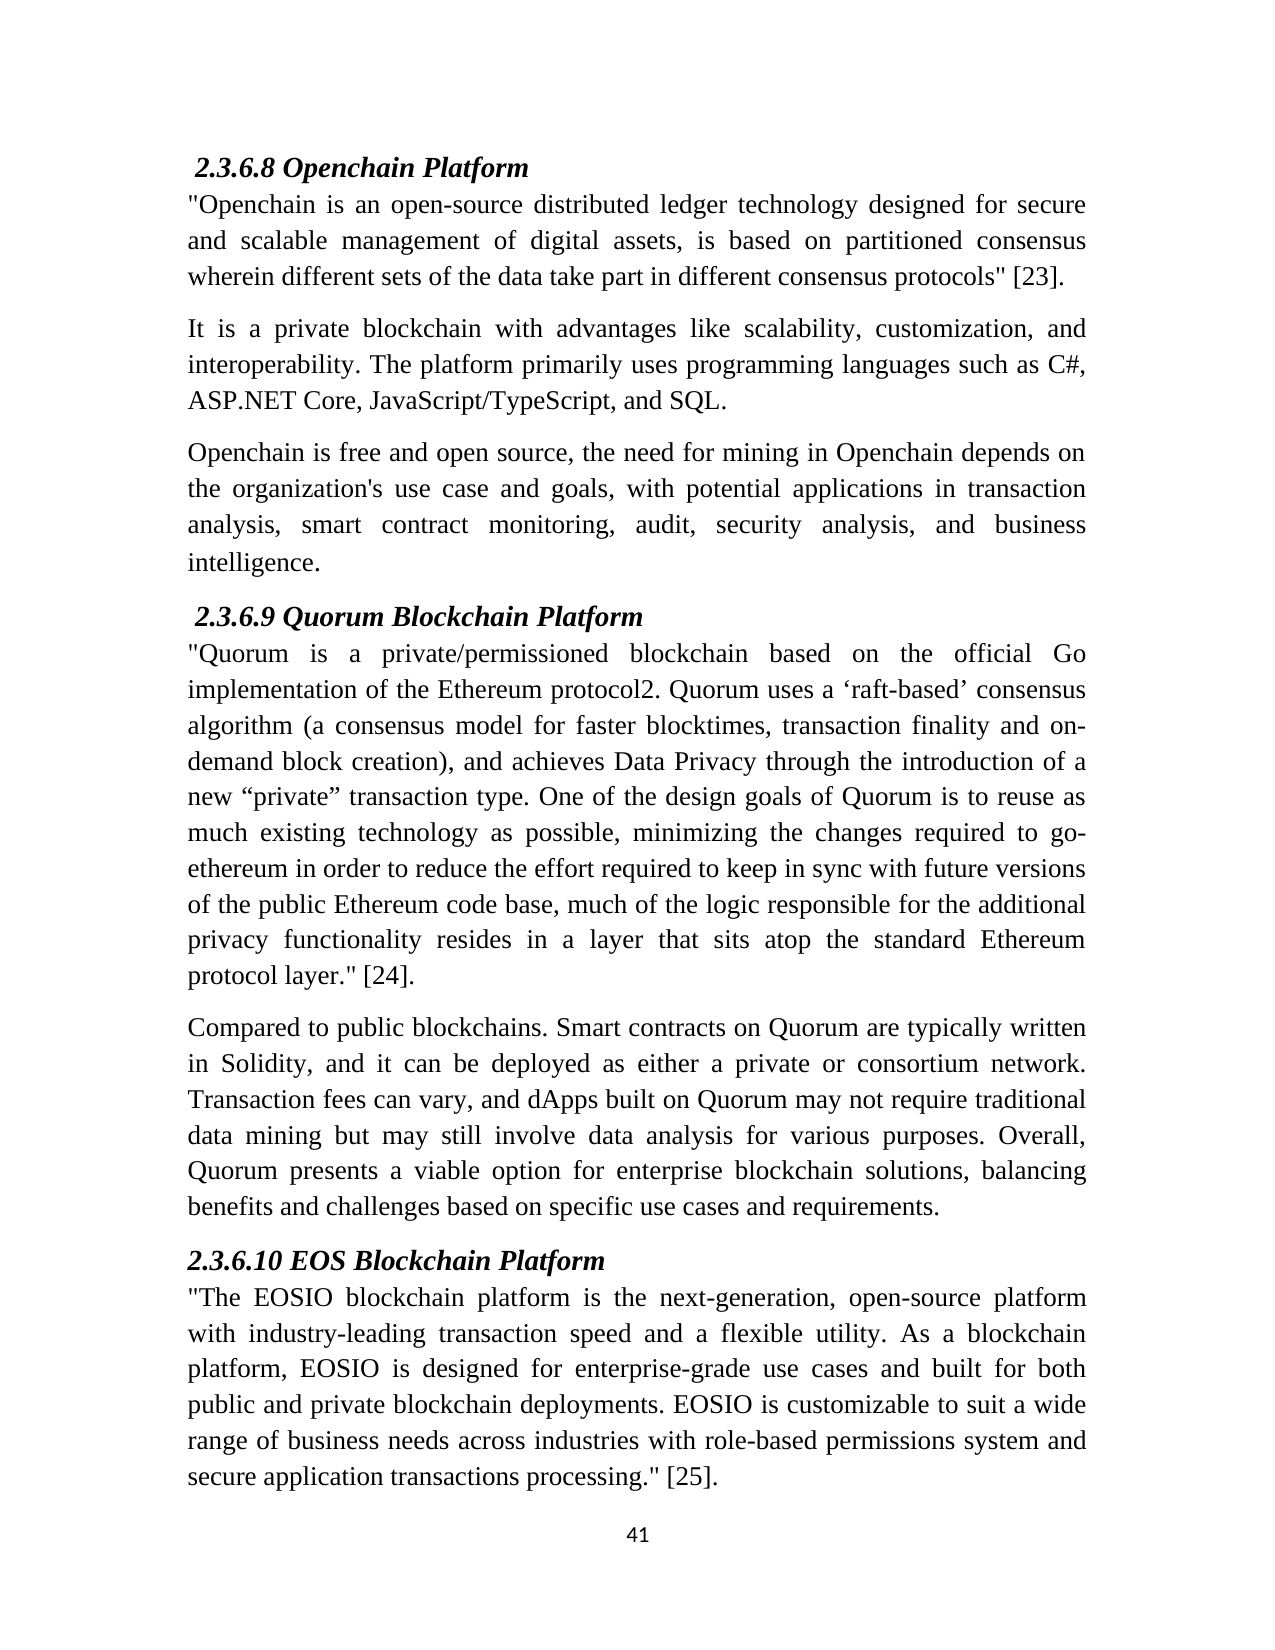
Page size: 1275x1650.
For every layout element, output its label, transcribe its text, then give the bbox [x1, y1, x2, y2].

text Compared to public blockchains. Smart contracts on Quorum are typically written in Solidity, and it can be deployed as either a private or consortium network. Transaction fees can vary, and dApps built on Quorum may not require traditional data mining but may still involve data analysis for various purposes. Overall, Quorum presents a viable option for enterprise blockchain solutions, balancing benefits and challenges based on specific use cases and requirements. [187, 1012, 1087, 1221]
text "The EOSIO blockchain platform is the next-generation, open-source platform with industry-leading transaction speed and a flexible utility. As a blockchain platform, EOSIO is designed for enterprise-grade use cases and built for both public and private blockchain deployments. EOSIO is customizable to suit a wide range of business needs across industries with role-based permissions system and secure application transactions processing." [25]. [187, 1281, 1087, 1491]
subtitle 2.3.6.9 Quorum Blockchain Platform [187, 599, 1087, 633]
text It is a private blockchain with advantages like scalability, customization, and interoperability. The platform primarily uses programming languages such as C#, ASP.NET Core, JavaScript/TypeScript, and SQL. [187, 312, 1087, 415]
text "Quorum is a private/permissioned blockchain based on the official Go implementation of the Ethereum protocol2. Quorum uses a ‘raft-based’ consensus algorithm (a consensus model for faster blocktimes, transaction finality and on-demand block creation), and achieves Data Privacy through the introduction of a new “private” transaction type. One of the design goals of Quorum is to reuse as much existing technology as possible, minimizing the changes required to go-ethereum in order to reduce the effort required to keep in sync with future versions of the public Ethereum code base, much of the logic responsible for the additional privacy functionality resides in a layer that sits atop the standard Ethereum protocol layer." [24]. [187, 638, 1087, 990]
text "Openchain is an open-source distributed ledger technology designed for secure and scalable management of digital assets, is based on partitioned consensus wherein different sets of the data take part in different consensus protocols" [23]. [187, 188, 1087, 291]
subtitle 2.3.6.10 EOS Blockchain Platform [187, 1243, 1087, 1276]
subtitle 2.3.6.8 Openchain Platform [187, 150, 1087, 183]
text Openchain is free and open source, the need for mining in Openchain depends on the organization's use case and goals, with potential applications in transaction analysis, smart contract monitoring, audit, security analysis, and business intelligence. [187, 436, 1087, 577]
